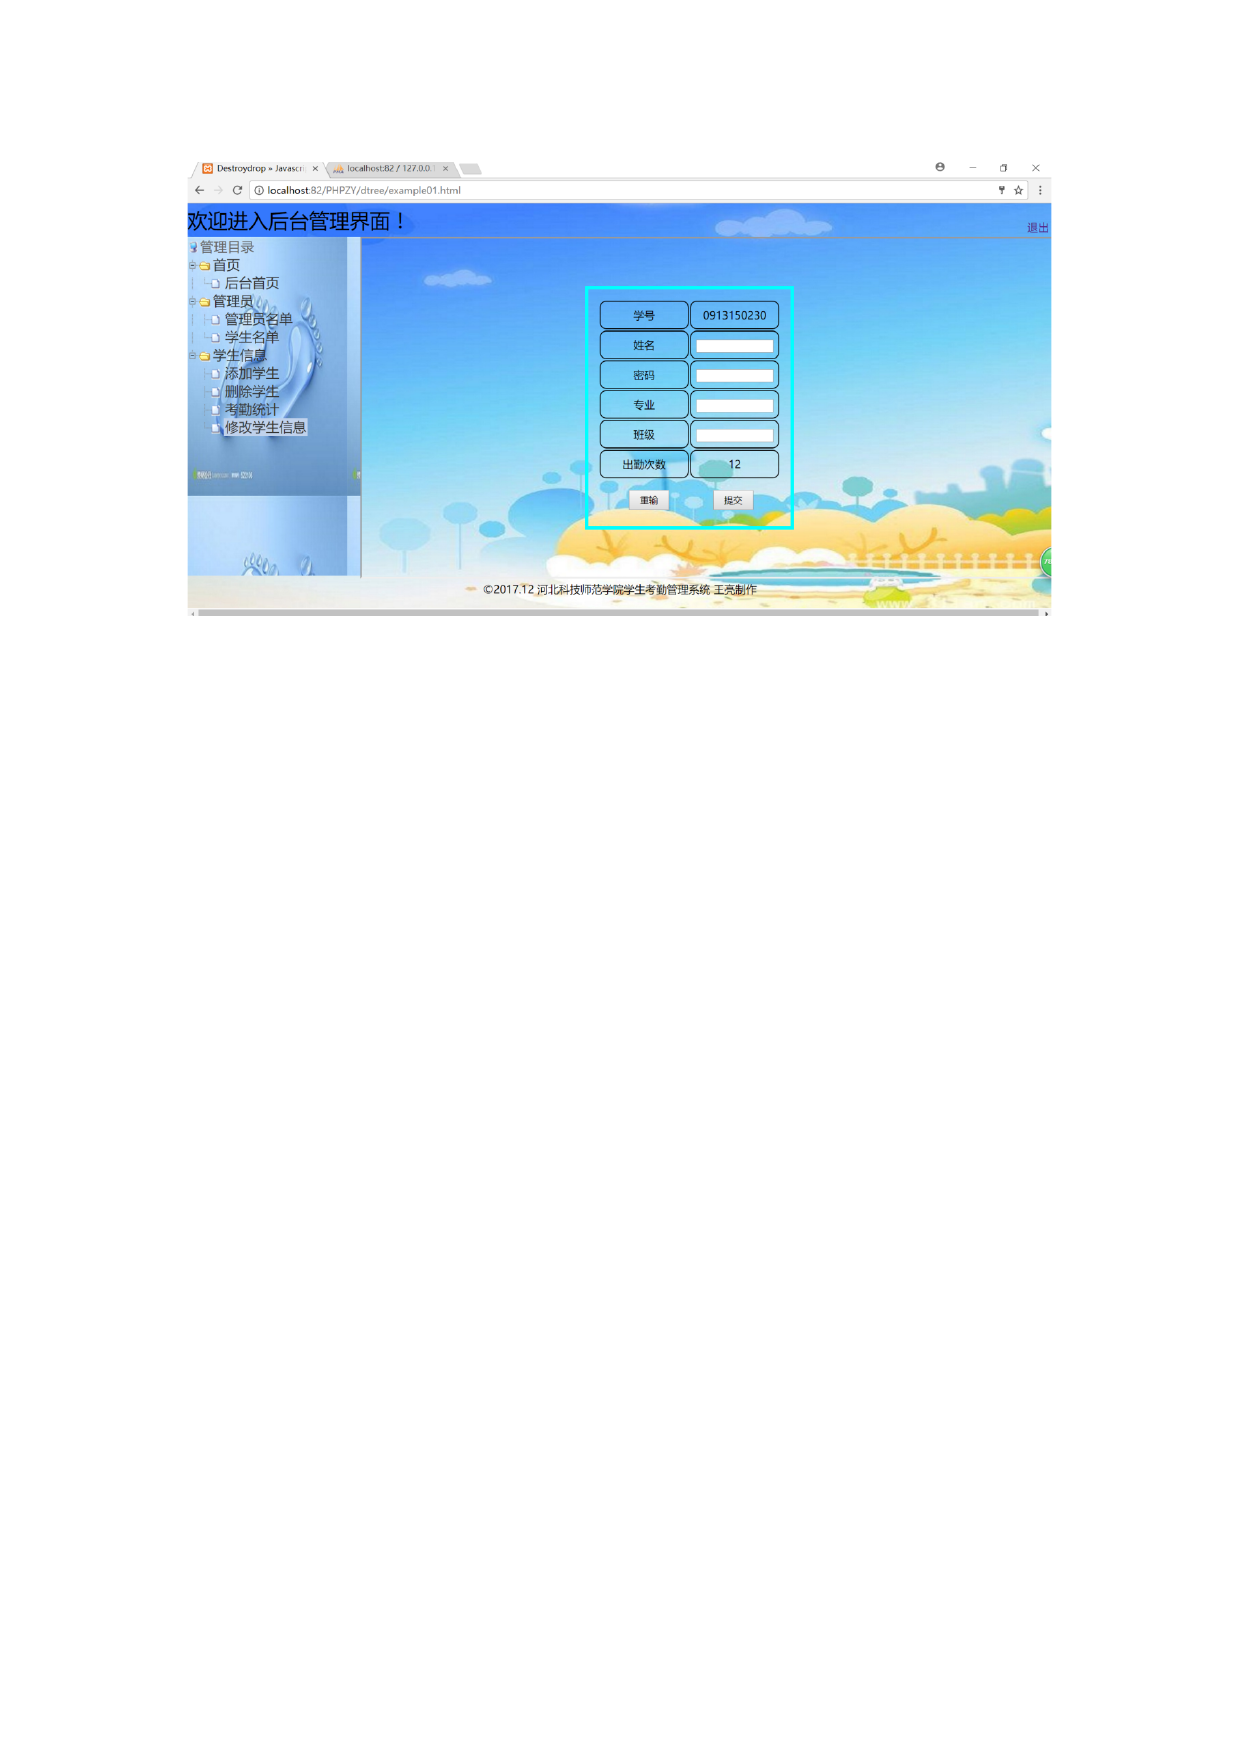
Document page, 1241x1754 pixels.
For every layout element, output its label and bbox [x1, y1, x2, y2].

picture [187, 162, 1052, 616]
